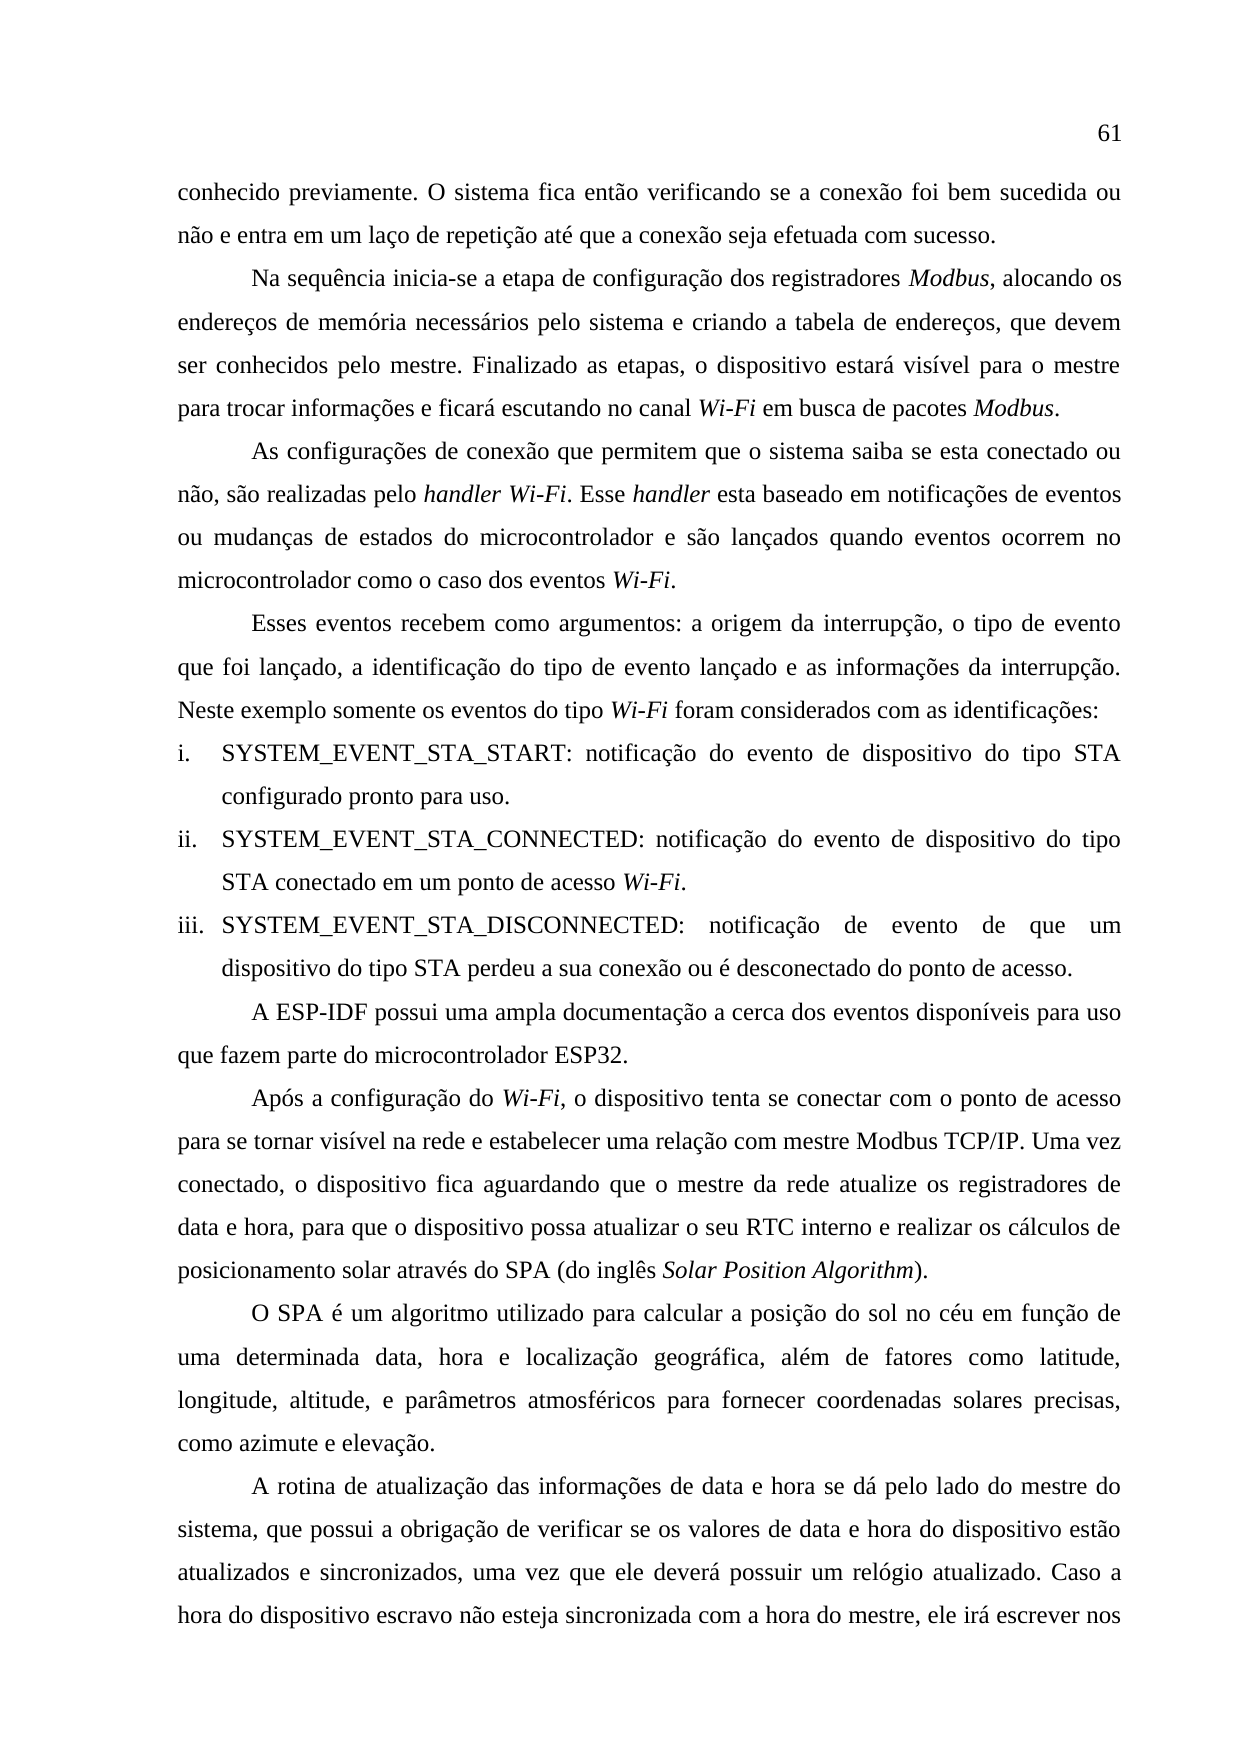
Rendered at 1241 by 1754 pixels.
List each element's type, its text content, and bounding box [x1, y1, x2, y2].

text Na sequência inicia-se a etapa de configuração dos registradores Modbus, alocando os endereços de memória necessários pelo sistema e criando a tabela de endereços, que devem ser conhecidos pelo mestre. Finalizado as etapas, o dispositivo estará visível para o mestre para trocar informações e ficará escutando no canal Wi-Fi em busca de pacotes Modbus. [177, 263, 1122, 422]
list SYSTEM_EVENT_STA_DISCONNECTED: notificação de evento de que um dispositivo do tipo STA perdeu a sua conexão ou é desconectado do ponto de acesso. [177, 910, 1122, 982]
list SYSTEM_EVENT_STA_START: notificação do evento de dispositivo do tipo STA configurado pronto para uso. [177, 738, 1122, 810]
text A ESP-IDF possui uma ampla documentação a cerca dos eventos disponíveis para uso que fazem parte do microcontrolador ESP32. [177, 997, 1122, 1068]
list SYSTEM_EVENT_STA_CONNECTED: notificação do evento de dispositivo do tipo STA conectado em um ponto de acesso Wi-Fi. [177, 824, 1122, 896]
text Após a configuração do Wi-Fi, o dispositivo tenta se conectar com o ponto de acesso para se tornar visível na rede e estabelecer uma relação com mestre Modbus TCP/IP. Uma vez conectado, o dispositivo fica aguardando que o mestre da rede atualize os registradores de data e hora, para que o dispositivo possa atualizar o seu RTC interno e realizar os cálculos de posicionamento solar através do SPA (do inglês Solar Position Algorithm). [177, 1083, 1122, 1284]
text As configurações de conexão que permitem que o sistema saiba se esta conectado ou não, são realizadas pelo handler Wi-Fi. Esse handler esta baseado em notificações de eventos ou mudanças de estados do microcontrolador e são lançados quando eventos ocorrem no microcontrolador como o caso dos eventos Wi-Fi. [177, 436, 1122, 594]
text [177, 177, 1122, 249]
text Esses eventos recebem como argumentos: a origem da interrupção, o tipo de evento que foi lançado, a identificação do tipo de evento lançado e as informações da interrupção. Neste exemplo somente os eventos do tipo Wi-Fi foram considerados com as identificações: [177, 608, 1122, 723]
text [177, 1471, 1122, 1629]
text O SPA é um algoritmo utilizado para calcular a posição do sol no céu em função de uma determinada data, hora e localização geográfica, além de fatores como latitude, longitude, altitude, e parâmetros atmosféricos para fornecer coordenadas solares precisas, como azimute e elevação. [177, 1298, 1122, 1457]
